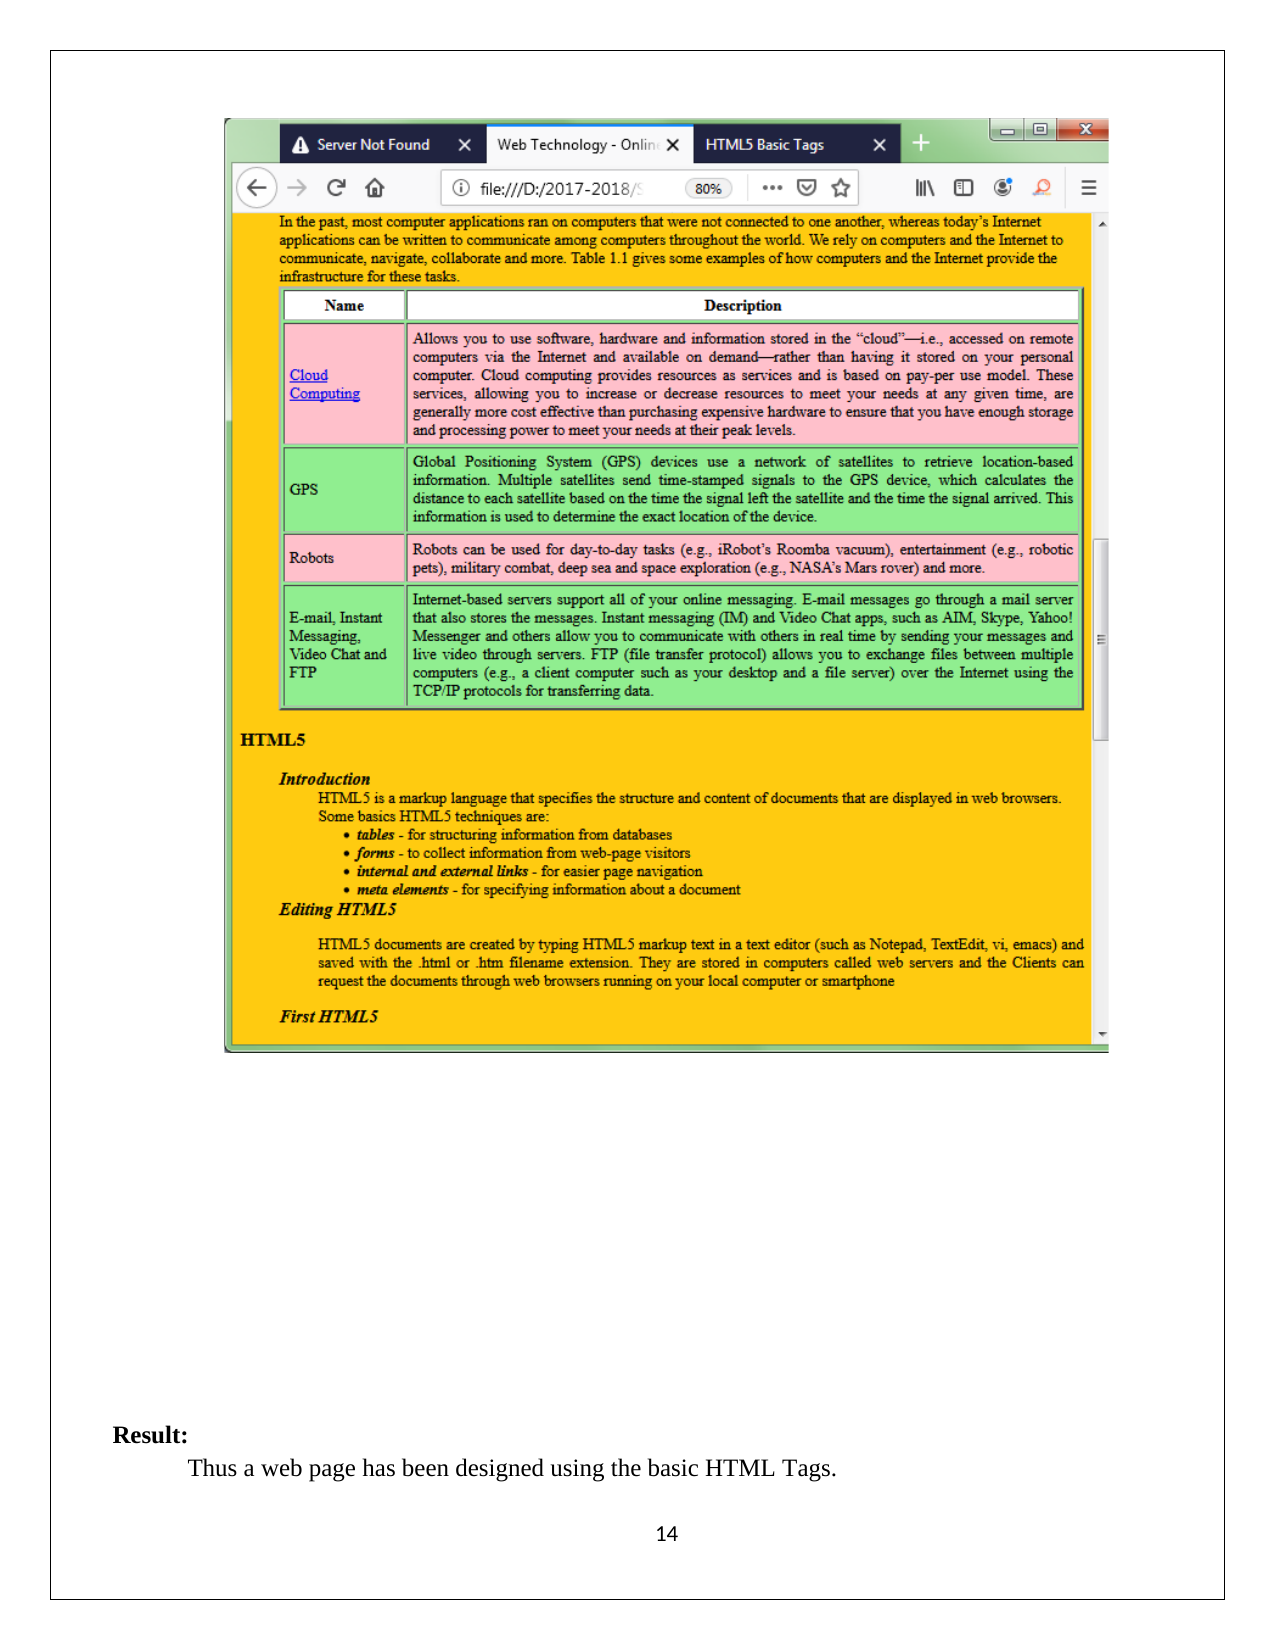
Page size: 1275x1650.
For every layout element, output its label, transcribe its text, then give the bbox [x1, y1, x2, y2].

picture [224, 118, 1109, 1053]
text Result: [112, 1420, 1221, 1449]
text Thus a web page has been designed using the basic HTML Tags. [112, 1453, 1221, 1482]
